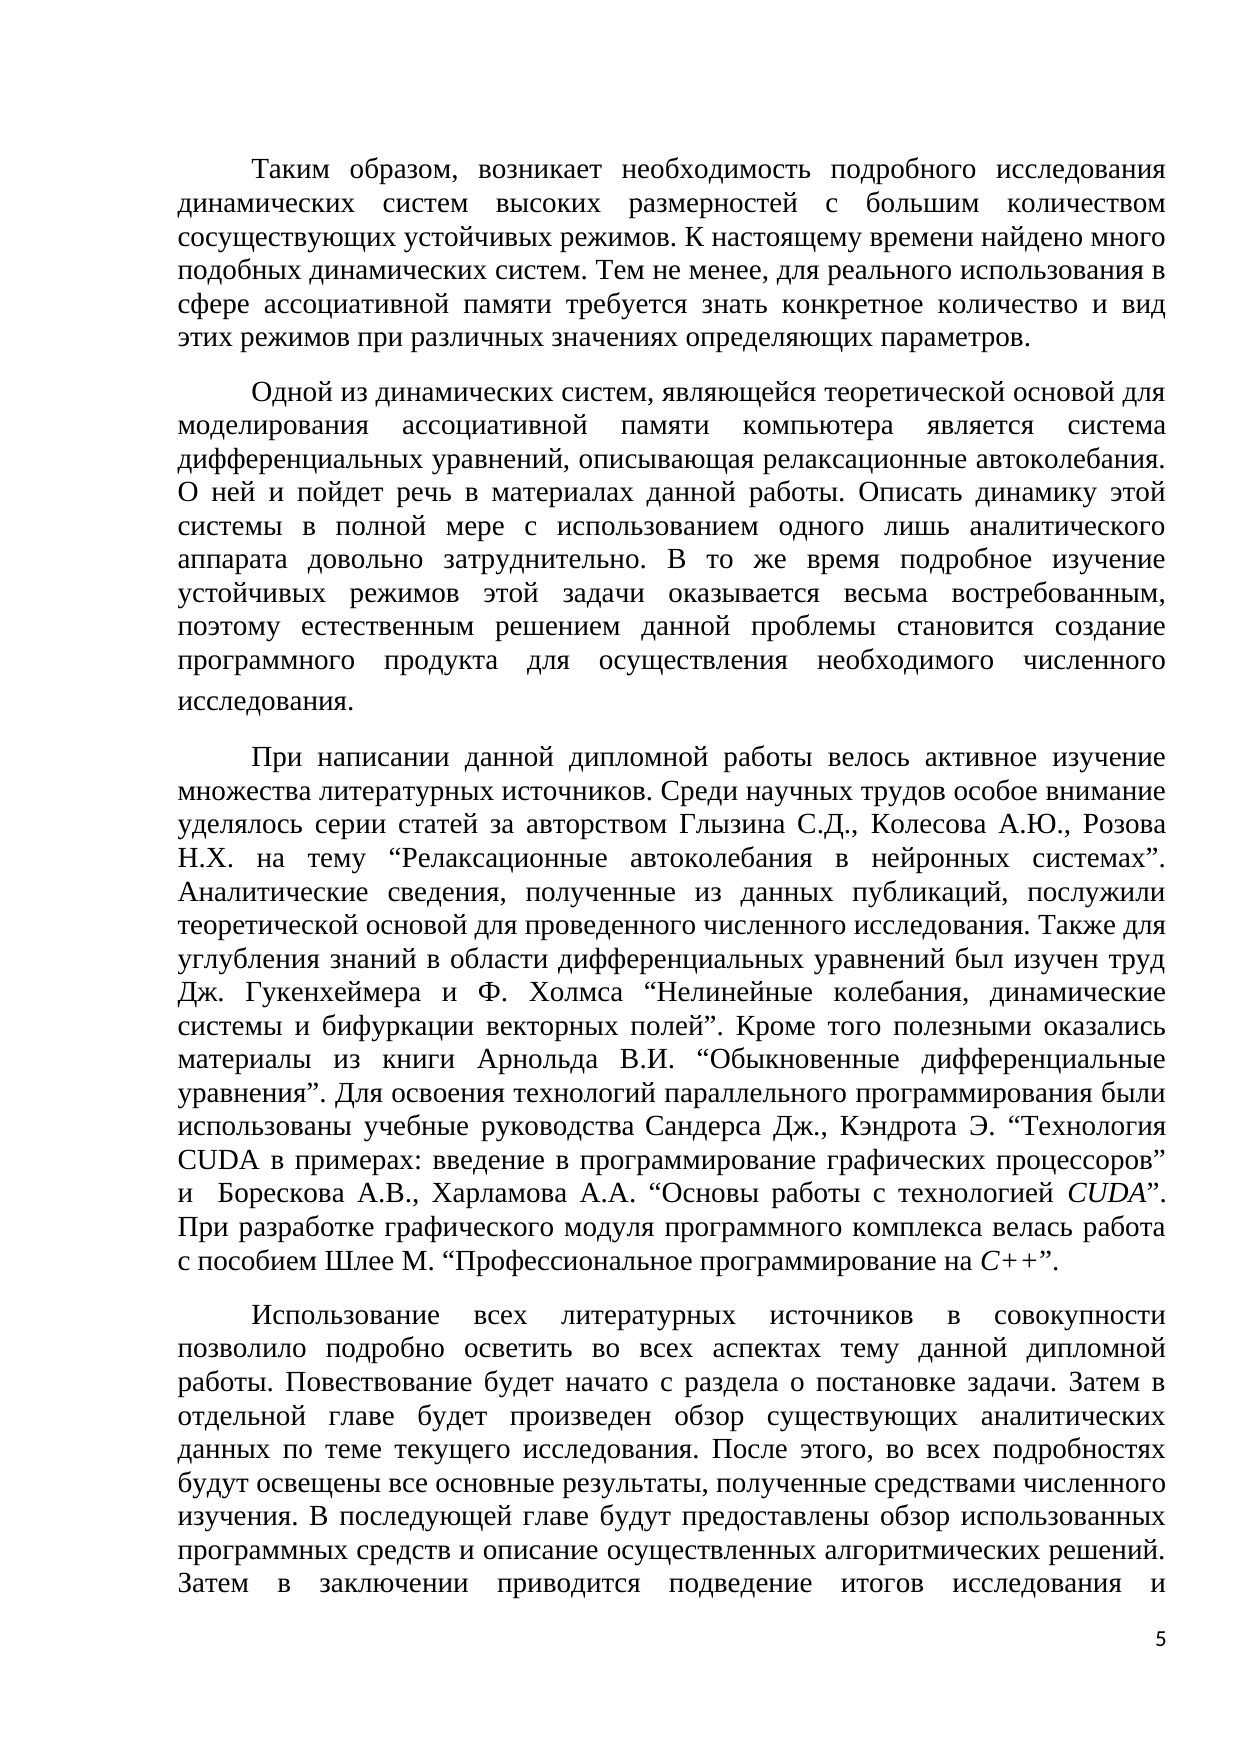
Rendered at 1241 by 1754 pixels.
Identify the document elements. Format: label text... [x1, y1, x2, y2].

text При написании данной дипломной работы велось активное изучение множества литературных источников. Среди научных трудов особое внимание уделялось серии статей за авторством Глызина С.Д., Колесова А.Ю., Розова Н.Х. на тему “Релаксационные автоколебания в нейронных системах”. Аналитические сведения, полученные из данных публикаций, послужили теоретической основой для проведенного численного исследования. Также для углубления знаний в области дифференциальных уравнений был изучен труд Дж. Гукенхеймера и Ф. Холмса “Нелинейные колебания, динамические системы и бифуркации векторных полей”. Кроме того полезными оказались материалы из книги Арнольда В.И. “Обыкновенные дифференциальные уравнения”. Для освоения технологий параллельного программирования были использованы учебные руководства Сандерса Дж., Кэндрота Э. “Технология CUDA в примерах: введение в программирование графических процессоров” и Борескова А.В., Харламова А.А. “Основы работы с технологией CUDA”. При разработке графического модуля программного комплекса велась работа с пособием Шлее М. “Профессиональное программирование на C++”. [177, 739, 1167, 1276]
text Таким образом, возникает необходимость подробного исследования динамических систем высоких размерностей с большим количеством сосуществующих устойчивых режимов. К настоящему времени найдено много подобных динамических систем. Тем не менее, для реального использования в сфере ассоциативной памяти требуется знать конкретное количество и вид этих режимов при различных значениях определяющих параметров. [177, 152, 1167, 353]
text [177, 1297, 1167, 1599]
text Одной из динамических систем, являющейся теоретической основой для моделирования ассоциативной памяти компьютера является система дифференциальных уравнений, описывающая релаксационные автоколебания. О ней и пойдет речь в материалах данной работы. Описать динамику этой системы в полной мере с использованием одного лишь аналитического аппарата довольно затруднительно. В то же время подробное изучение устойчивых режимов этой задачи оказывается весьма востребованным, поэтому естественным решением данной проблемы становится создание программного продукта для осуществления необходимого численного исследования. [177, 374, 1167, 719]
